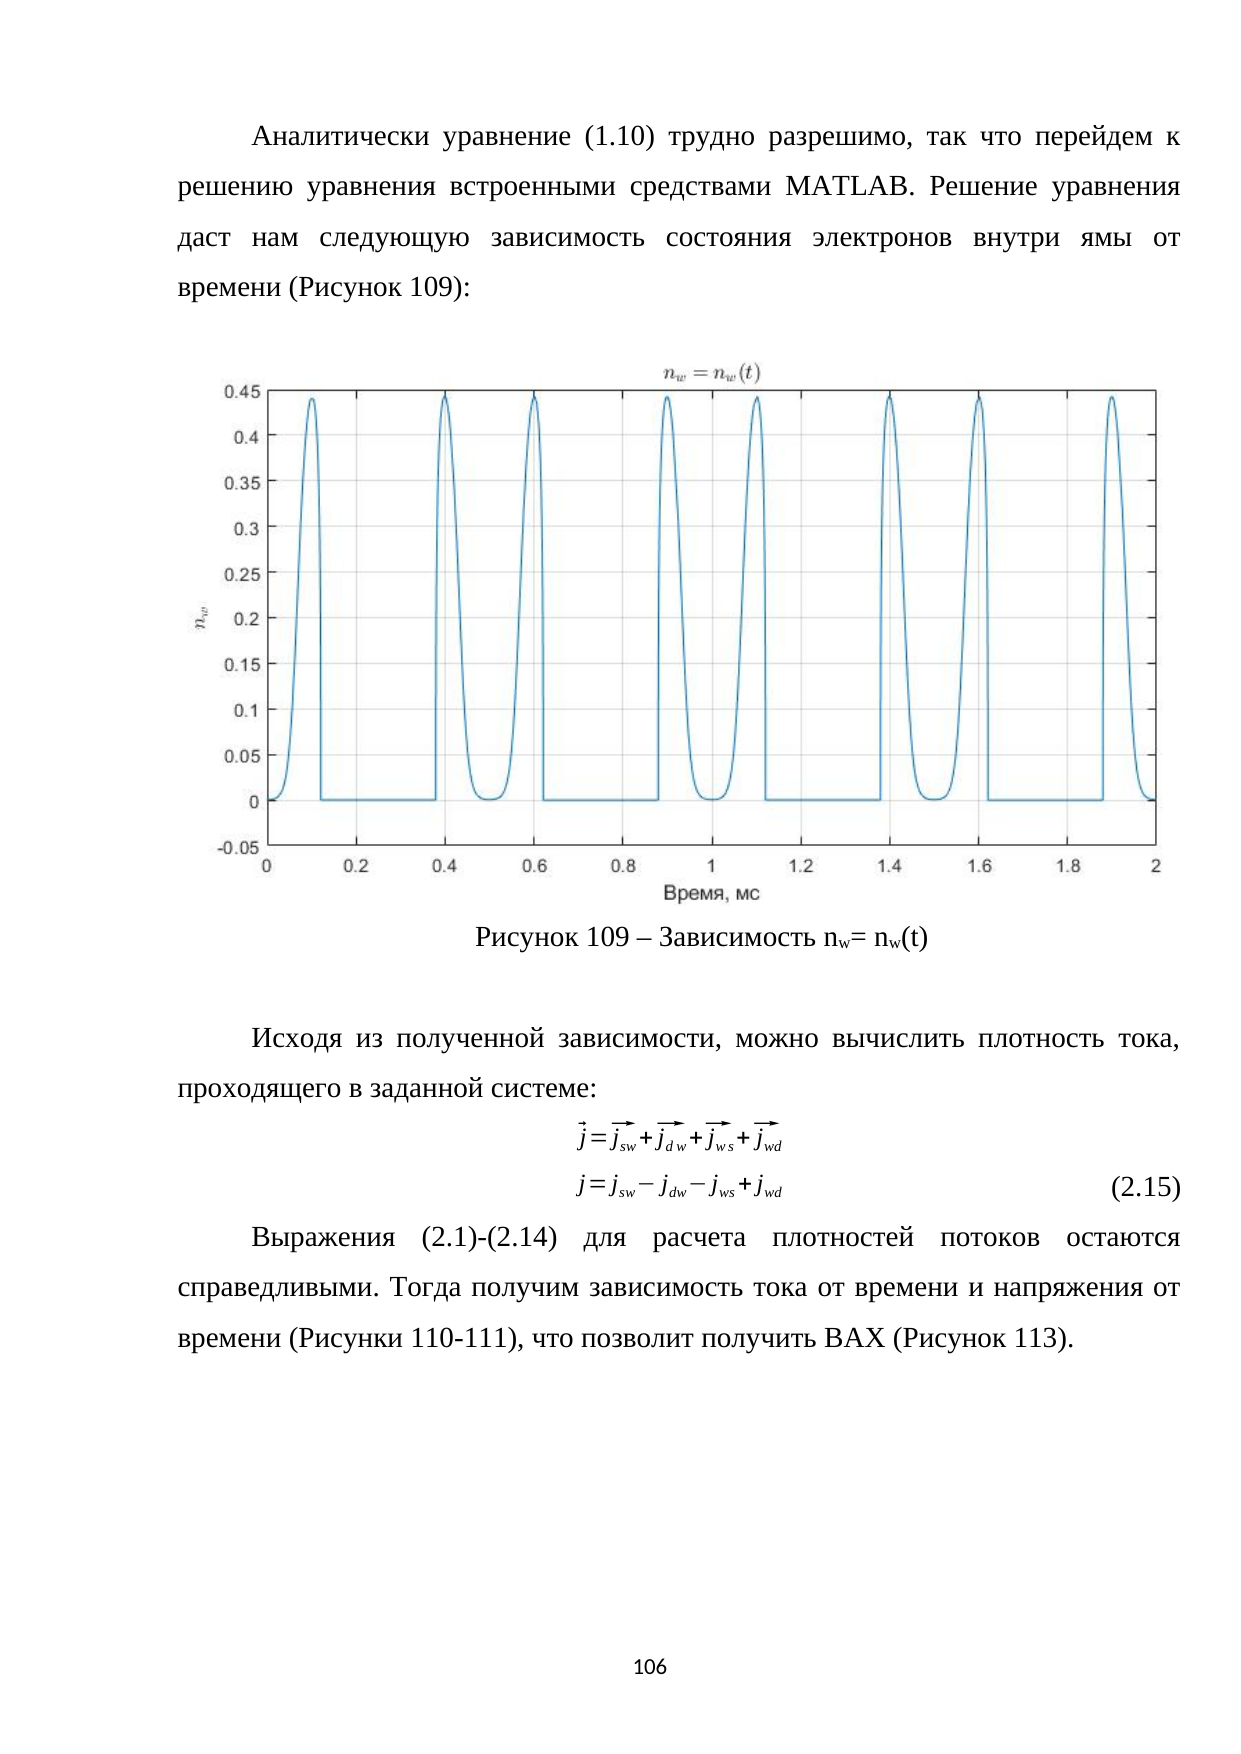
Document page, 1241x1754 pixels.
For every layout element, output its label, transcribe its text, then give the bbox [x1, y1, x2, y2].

list Выражения (2.1)-(2.14) для расчета плотностей потоков остаются справедливыми. Тогда получим зависимость тока от времени и напряжения от времени (Рисунки 110-111), что позволит получить ВАХ (Рисунок 113). [177, 1219, 1181, 1353]
text Аналитически уравнение (1.10) трудно разрешимо, так что перейдем к решению уравнения встроенными средствами MATLAB. Решение уравнения даст нам следующую зависимость состояния электронов внутри ямы от времени (Рисунок 109): [177, 118, 1181, 303]
picture [177, 361, 1184, 906]
list (2.15) [177, 1169, 1181, 1202]
text Исходя из полученной зависимости, можно вычислить плотность тока, проходящего в заданной системе: [177, 1020, 1181, 1103]
text Рисунок 109 – Зависимость nw= nw(t) [384, 919, 974, 953]
